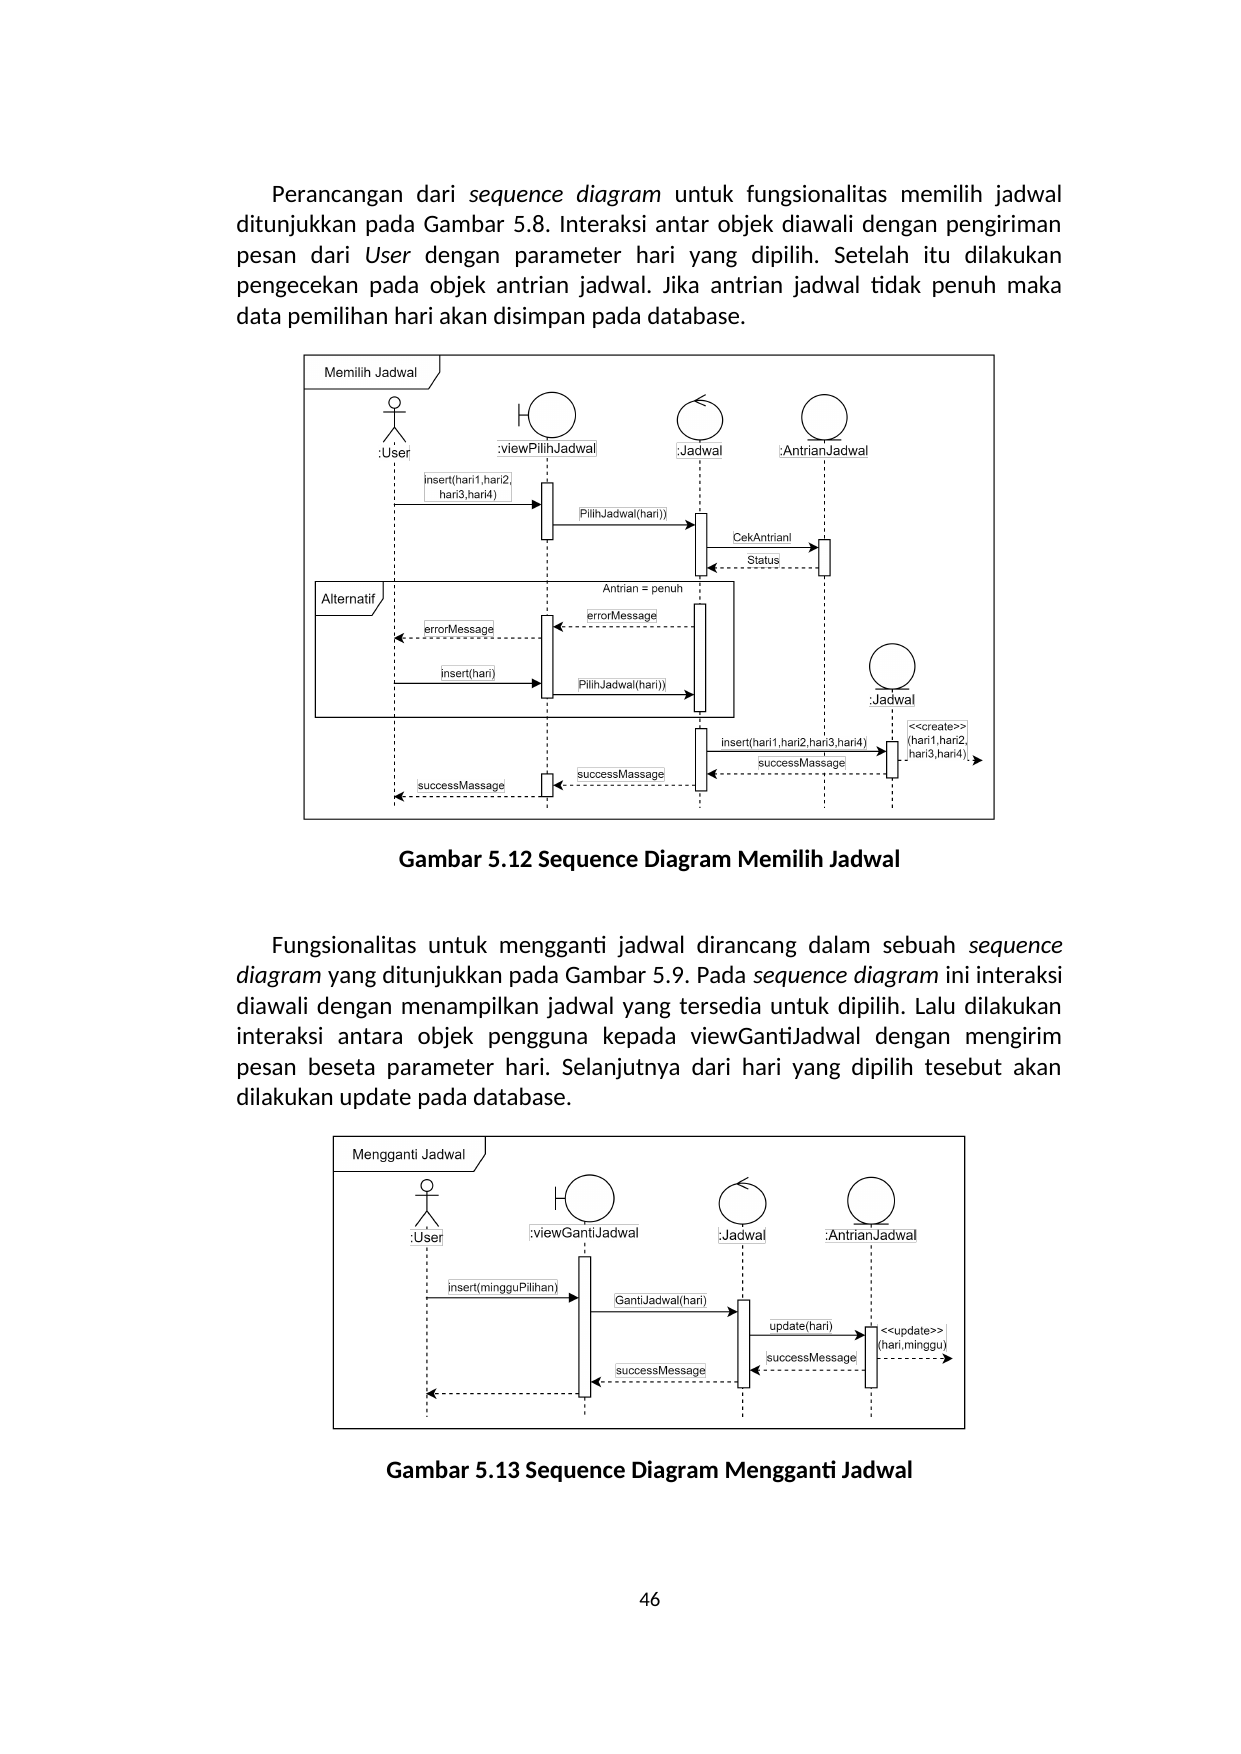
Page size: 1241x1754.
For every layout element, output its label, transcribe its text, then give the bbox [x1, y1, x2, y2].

picture [321, 1124, 978, 1442]
picture [292, 343, 1007, 831]
text Fungsionalitas untuk mengganti jadwal dirancang dalam sebuah sequence diagram yang ditunjukkan pada Gambar 5.9. Pada sequence diagram ini interaksi diawali dengan menampilkan jadwal yang tersedia untuk dipilih. Lalu dilakukan interaksi antara objek pengguna kepada viewGantiJadwal dengan mengirim pesan beseta parameter hari. Selanjutnya dari hari yang dipilih tesebut akan dilakukan update pada database. [236, 929, 1063, 1112]
text Perancangan dari sequence diagram untuk fungsionalitas memilih jadwal ditunjukkan pada Gambar 5.8. Interaksi antar objek diawali dengan pengiriman pesan dari User dengan parameter hari yang dipilih. Setelah itu dilakukan pengecekan pada objek antrian jadwal. Jika antrian jadwal tidak penuh maka data pemilihan hari akan disimpan pada database. [236, 178, 1063, 331]
